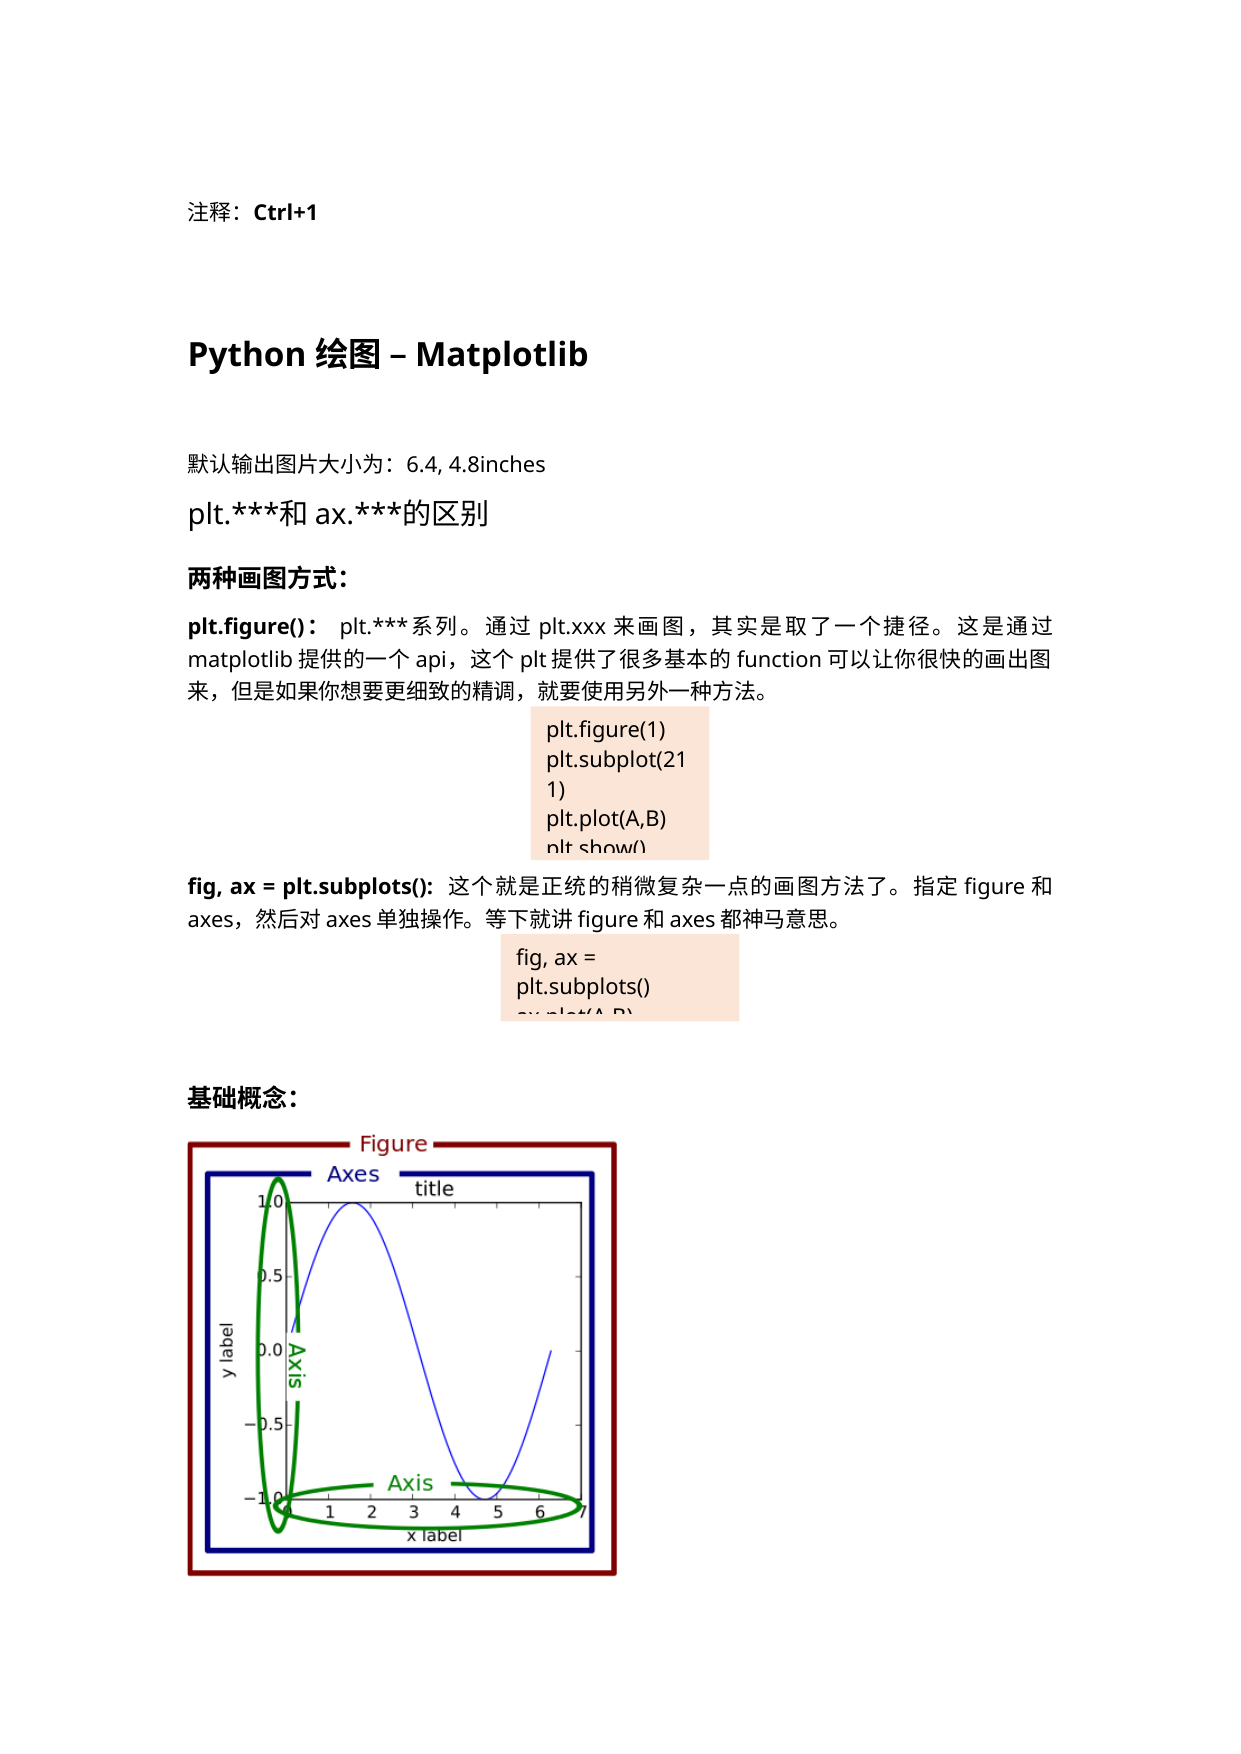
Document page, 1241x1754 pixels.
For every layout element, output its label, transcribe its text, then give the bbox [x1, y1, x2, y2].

text 默认输出图片大小为：6.4, 4.8inches [187, 446, 1053, 479]
subtitle Python 绘图 – Matplotlib [187, 319, 1053, 384]
picture [187, 1128, 618, 1577]
text plt.***和ax.***的区别 [187, 479, 1053, 544]
text 注释：Ctrl+1 [187, 194, 1053, 227]
text fig, ax = plt.subplots(): 这个就是正统的稍微复杂一点的画图方法了。指定figure和axes，然后对axes单独操作。等下就讲figure和axes都神马意思。 [187, 869, 1053, 934]
text 两种画图方式： [187, 544, 1053, 609]
text plt.figure()： plt.***系列。通过plt.xxx来画图，其实是取了一个捷径。这是通过matplotlib提供的一个api，这个plt提供了很多基本的function可以让你很快的画出图来，但是如果你想要更细致的精调，就要使用另外一种方法。 [187, 609, 1053, 706]
text 基础概念： [187, 1064, 1053, 1129]
